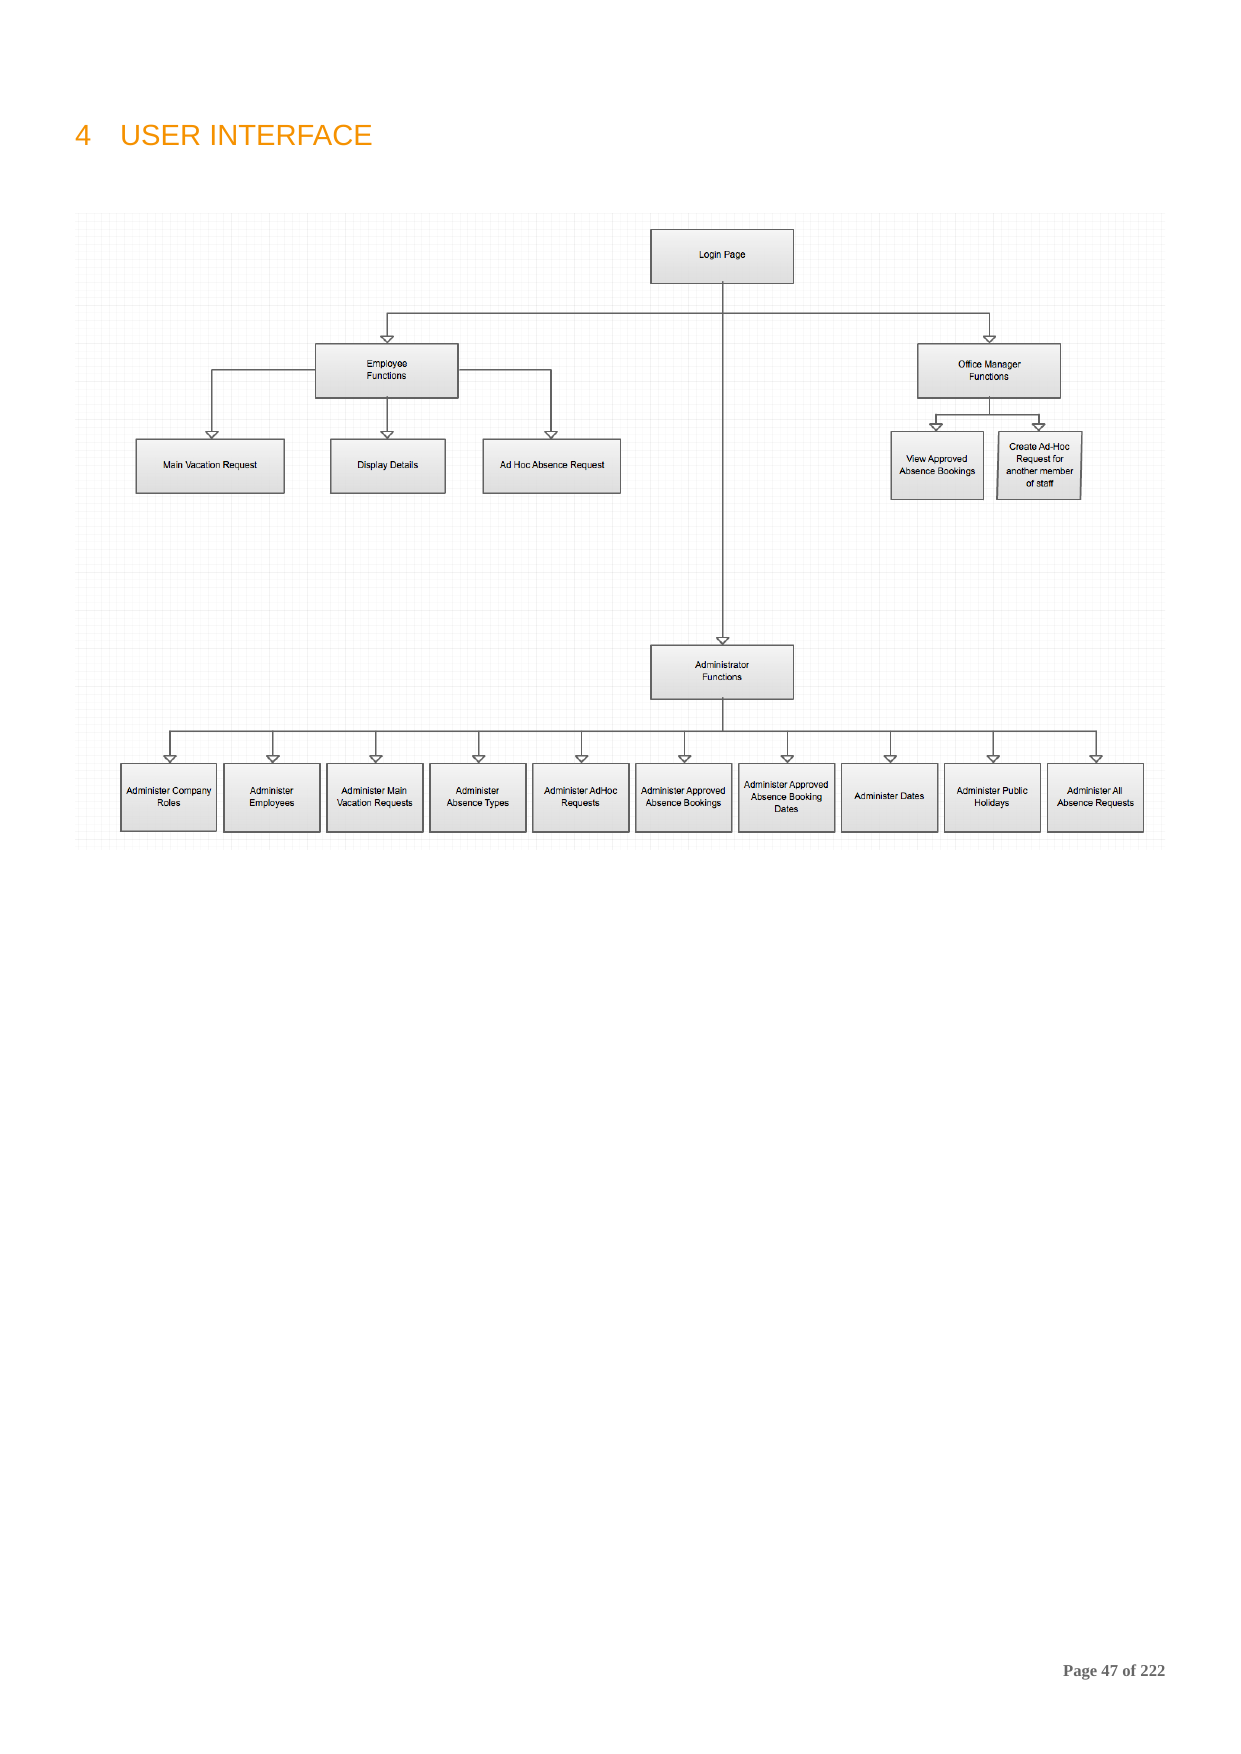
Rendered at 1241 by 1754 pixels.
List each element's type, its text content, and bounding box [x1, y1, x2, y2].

picture [75, 213, 1166, 850]
subtitle user interface [75, 118, 1165, 152]
